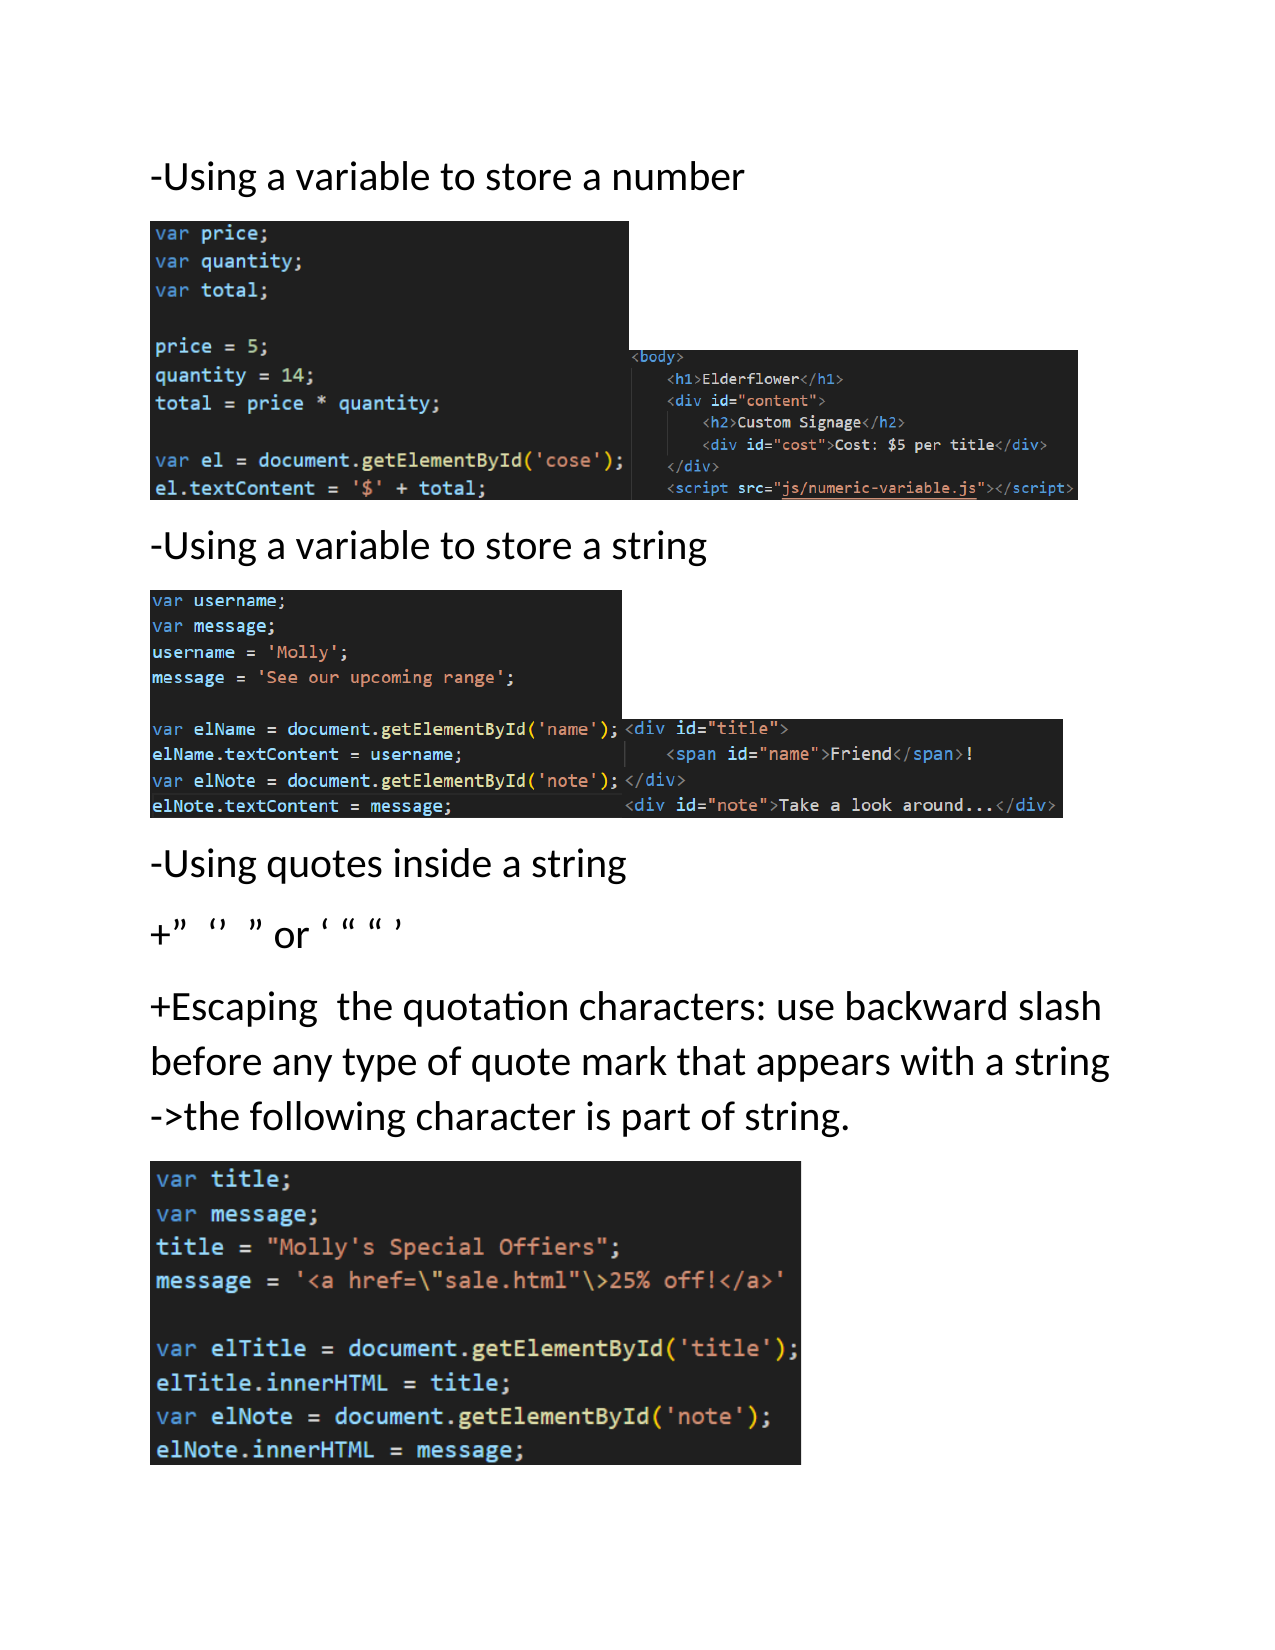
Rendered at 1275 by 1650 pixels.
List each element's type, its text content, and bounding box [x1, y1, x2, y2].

text -Using quotes inside a string [150, 837, 1125, 887]
text +” ‘’ ” or ‘ “ “ ’ [150, 908, 1125, 959]
picture [150, 590, 1063, 818]
picture [150, 221, 1078, 500]
text -Using a variable to store a string [150, 519, 1125, 569]
text +Escaping the quotation characters: use backward slash before any type of quote mark that appears with a string ->the following character is part of string. [150, 980, 1125, 1140]
text -Using a variable to store a number [150, 150, 1125, 201]
picture [150, 1161, 802, 1465]
